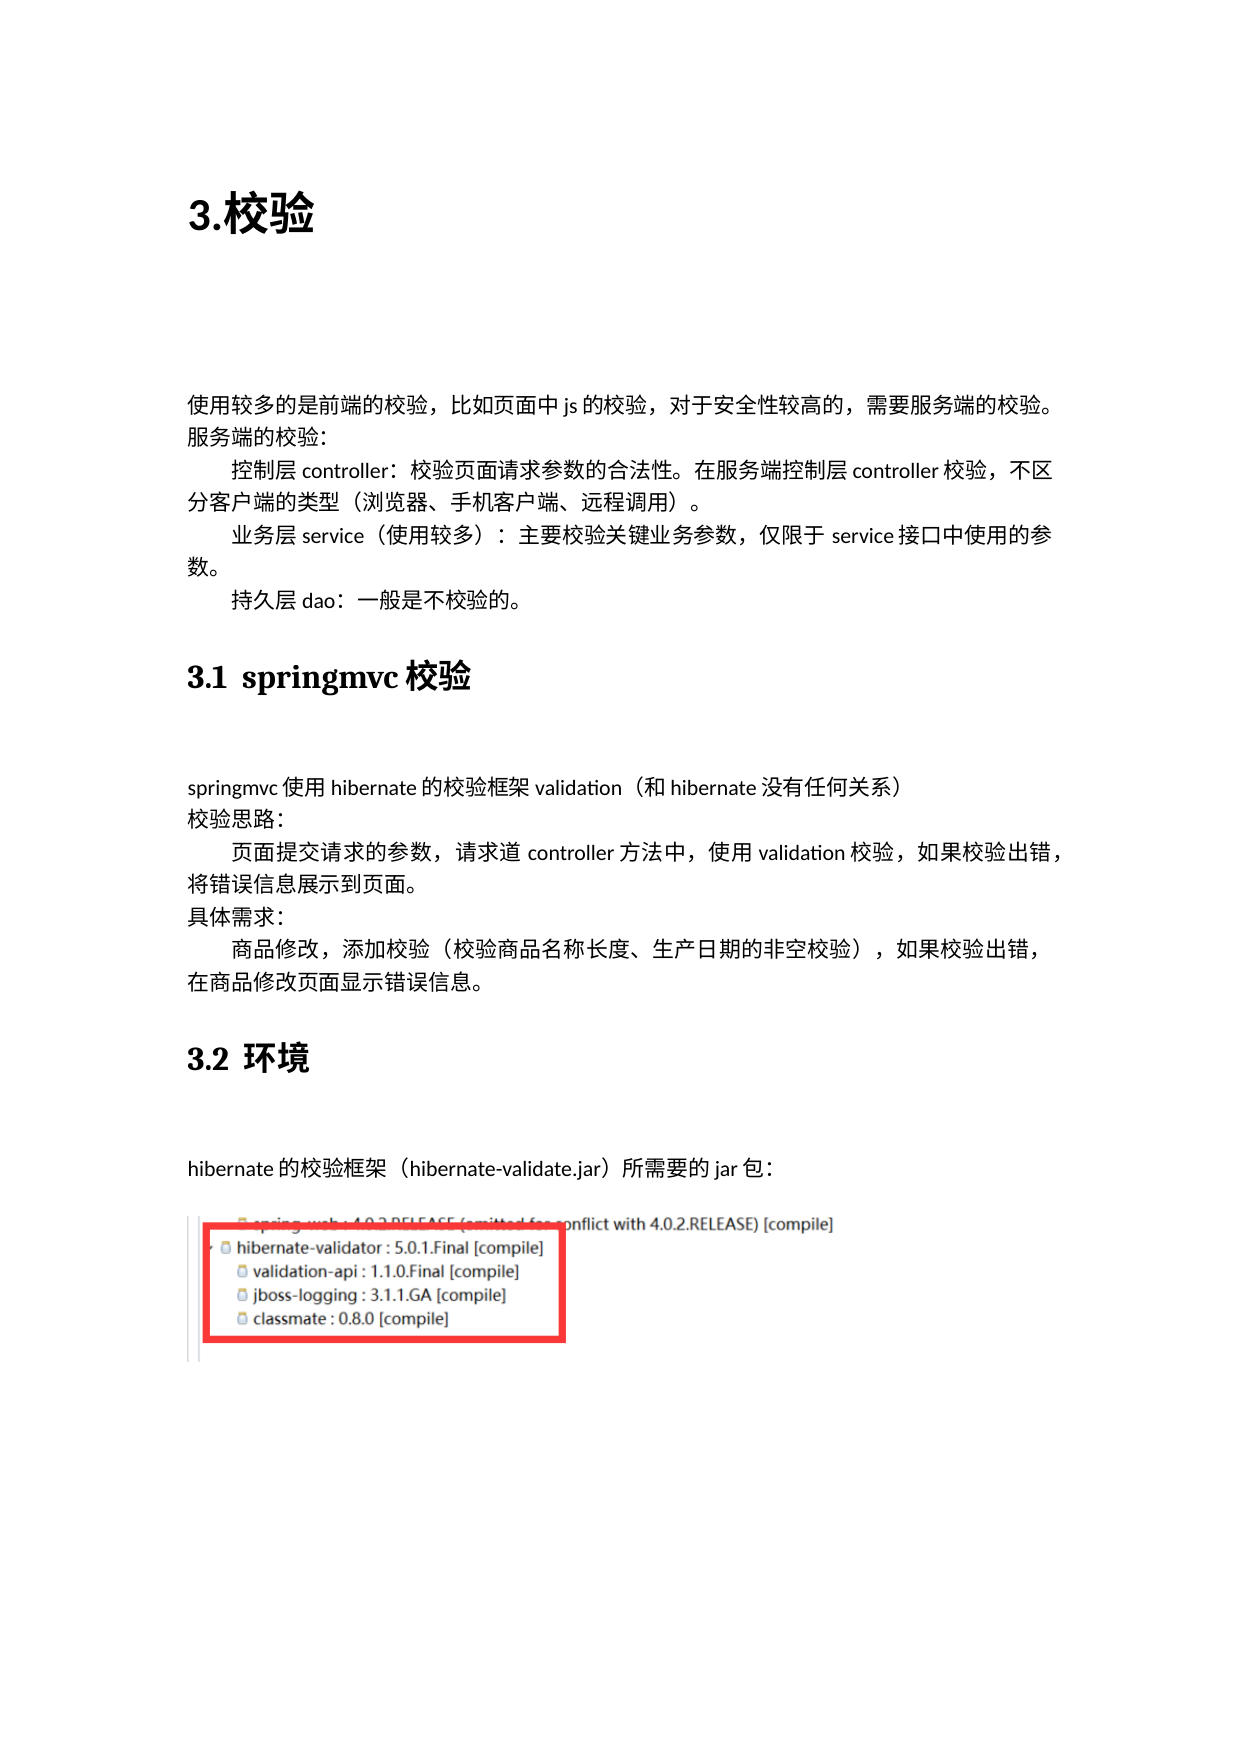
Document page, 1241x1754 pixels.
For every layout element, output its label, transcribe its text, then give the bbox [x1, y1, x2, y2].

subtitle 3.校验 [187, 162, 1053, 259]
text springmvc使用hibernate的校验框架validation（和hibernate没有任何关系） [187, 769, 1053, 802]
subtitle 3.1 springmvc校验 [187, 642, 1053, 707]
text 商品修改，添加校验（校验商品名称长度、生产日期的非空校验），如果校验出错，在商品修改页面显示错误信息。 [187, 932, 1053, 997]
subtitle 3.2 环境 [187, 1024, 1053, 1089]
text hibernate的校验框架（hibernate-validate.jar）所需要的jar包： [187, 1151, 1053, 1183]
text 具体需求： [187, 899, 1053, 932]
picture [187, 1216, 851, 1362]
text 使用较多的是前端的校验，比如页面中js的校验，对于安全性较高的，需要服务端的校验。 [187, 387, 1053, 420]
text 控制层 controller：校验页面请求参数的合法性。在服务端控制层controller校验，不区分客户端的类型（浏览器、手机客户端、远程调用）。 [187, 452, 1053, 517]
text 持久层 dao：一般是不校验的。 [187, 582, 1053, 615]
text 校验思路： [187, 802, 1053, 834]
text 服务端的校验： [187, 420, 1053, 452]
text 页面提交请求的参数，请求道controller方法中，使用validation校验，如果校验出错，将错误信息展示到页面。 [187, 834, 1053, 899]
text 业务层service（使用较多）：主要校验关键业务参数，仅限于service接口中使用的参数。 [187, 517, 1053, 582]
